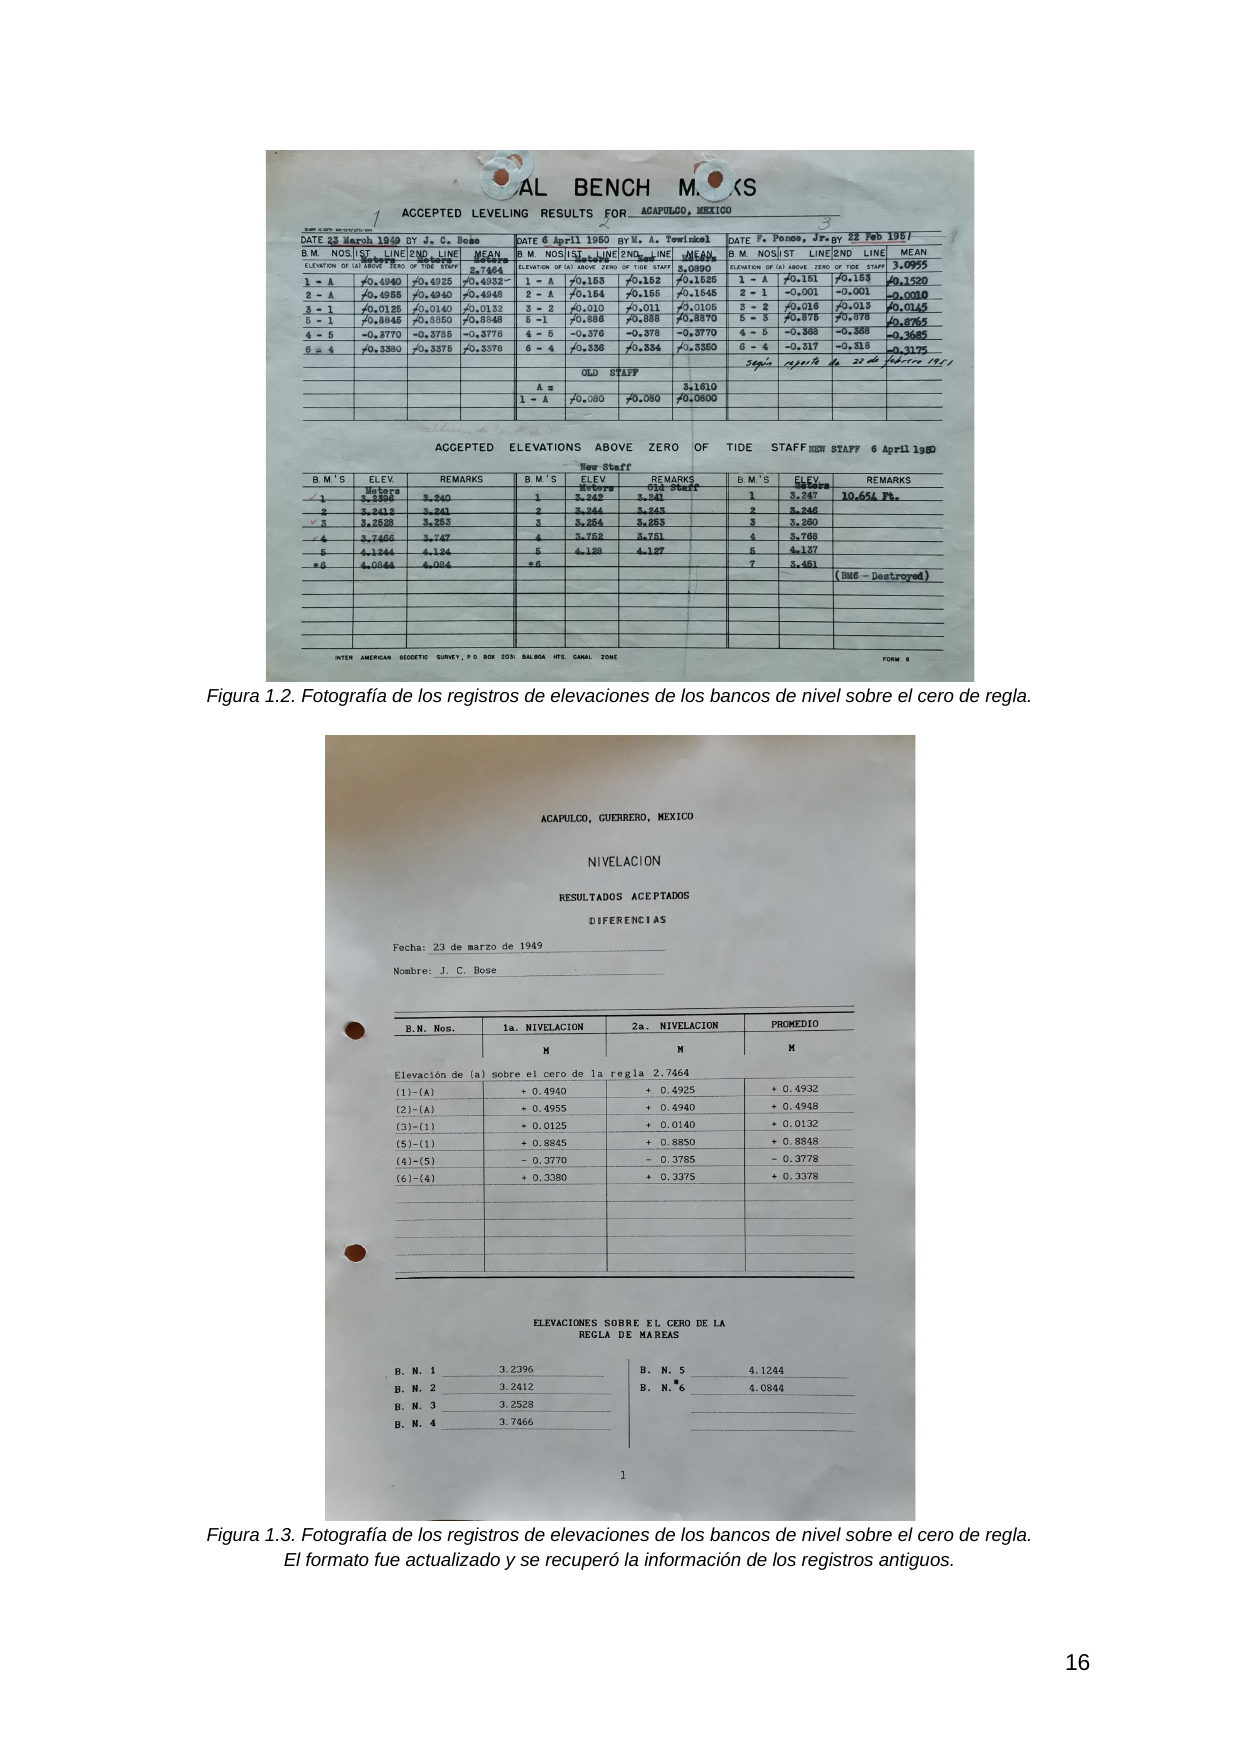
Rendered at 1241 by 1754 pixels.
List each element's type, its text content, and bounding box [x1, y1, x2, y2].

text Figura 1.2. Fotografía de los registros de elevaciones de los bancos de nivel sobre el cero de regla. [150, 685, 1090, 707]
text El formato fue actualizado y se recuperó la información de los registros antiguos. [150, 1548, 1090, 1570]
text Figura 1.3. Fotografía de los registros de elevaciones de los bancos de nivel sobre el cero de regla. [150, 1523, 1090, 1545]
picture [265, 150, 975, 682]
picture [325, 735, 916, 1521]
